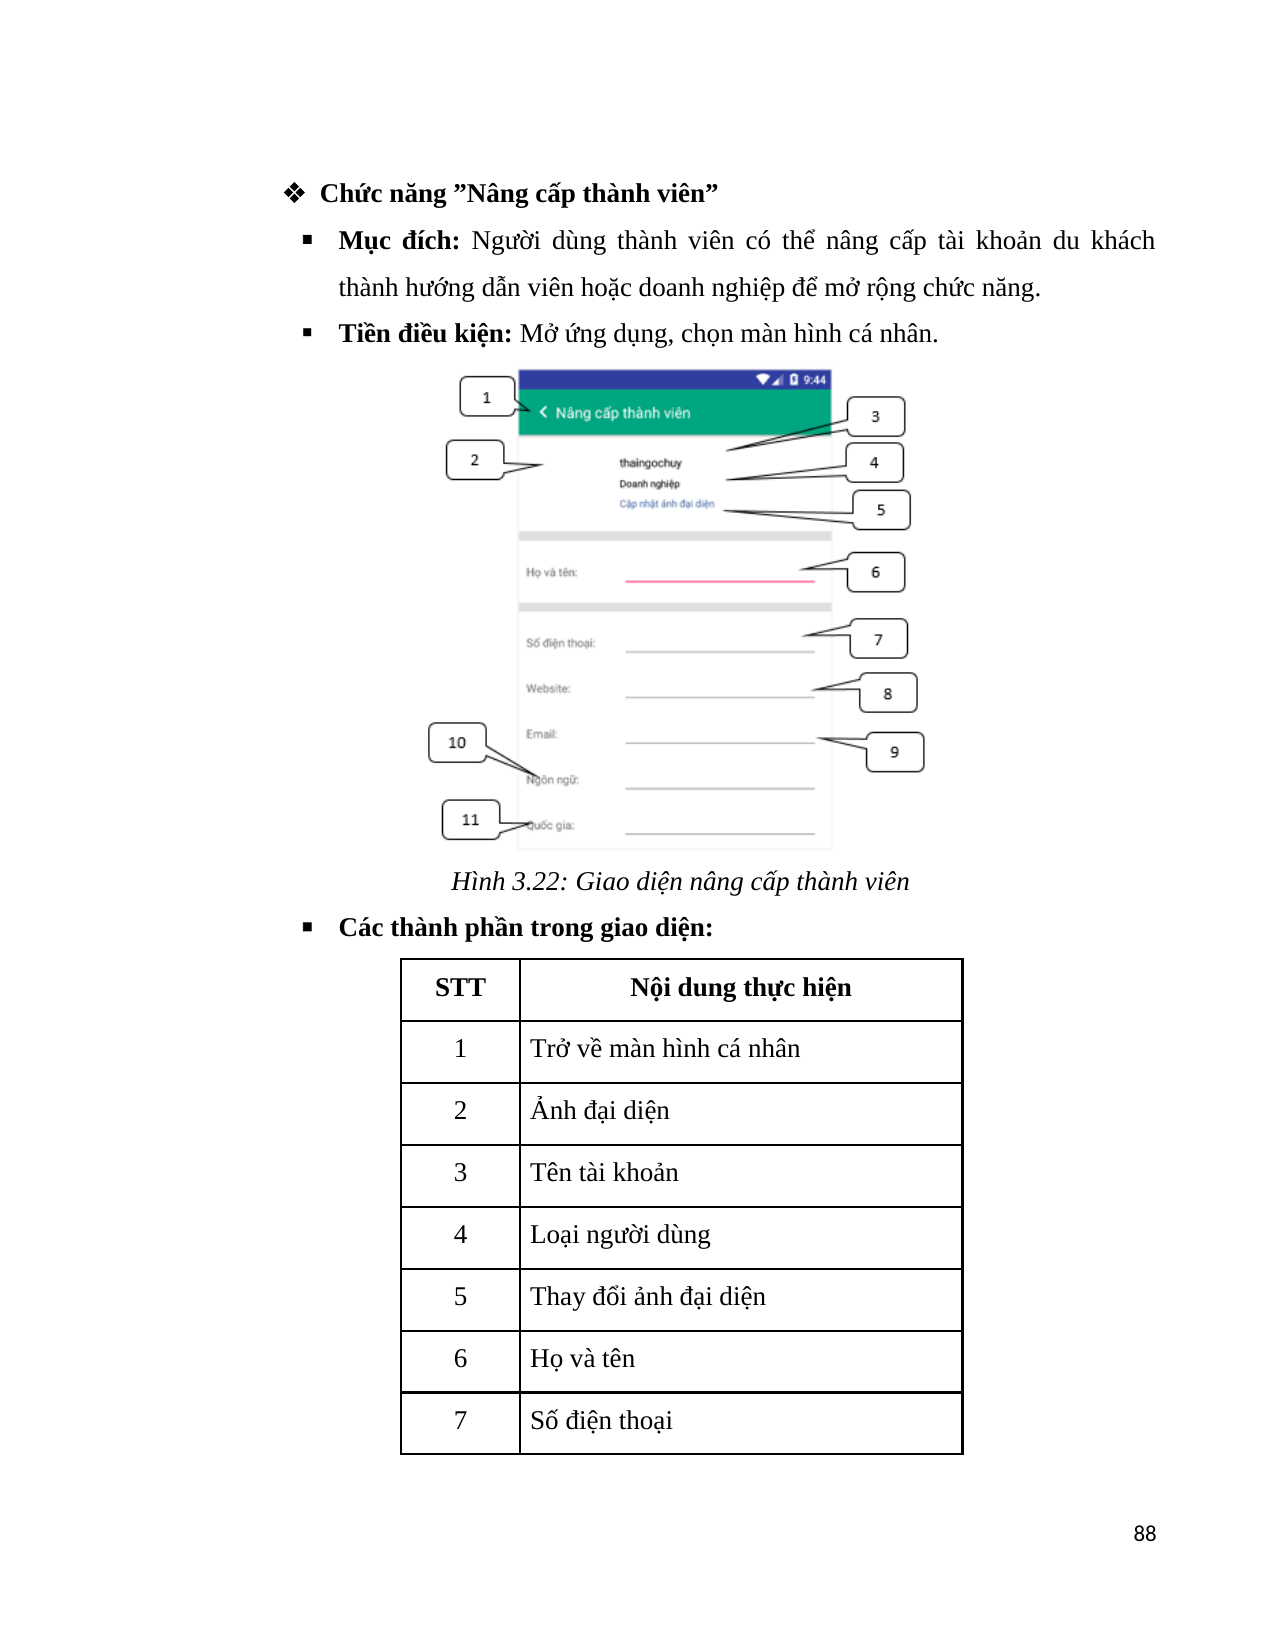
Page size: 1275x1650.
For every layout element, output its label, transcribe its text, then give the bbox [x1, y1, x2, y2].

list Chức năng ”Nâng cấp thành viên” [282, 177, 1156, 208]
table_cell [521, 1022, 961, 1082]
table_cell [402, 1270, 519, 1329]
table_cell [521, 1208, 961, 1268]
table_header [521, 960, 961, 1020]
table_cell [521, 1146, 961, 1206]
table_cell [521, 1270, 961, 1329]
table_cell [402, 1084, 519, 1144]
text Hình 3.22: Giao diện nâng cấp thành viên [207, 865, 1156, 896]
list Mục đích: Người dùng thành viên có thể nâng cấp tài khoản du khách thành hướng dẫn viên hoặc doanh nghiệp để mở rộng chức năng. [301, 224, 1156, 302]
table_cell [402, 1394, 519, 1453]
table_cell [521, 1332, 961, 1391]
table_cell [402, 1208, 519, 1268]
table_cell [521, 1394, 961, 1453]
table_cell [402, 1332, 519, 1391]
picture [412, 364, 952, 851]
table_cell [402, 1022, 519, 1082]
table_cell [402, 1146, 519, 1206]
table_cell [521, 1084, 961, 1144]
list Các thành phần trong giao diện: [301, 911, 1156, 943]
list Tiền điều kiện: Mở ứng dụng, chọn màn hình cá nhân. [301, 317, 1156, 348]
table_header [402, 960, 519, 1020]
